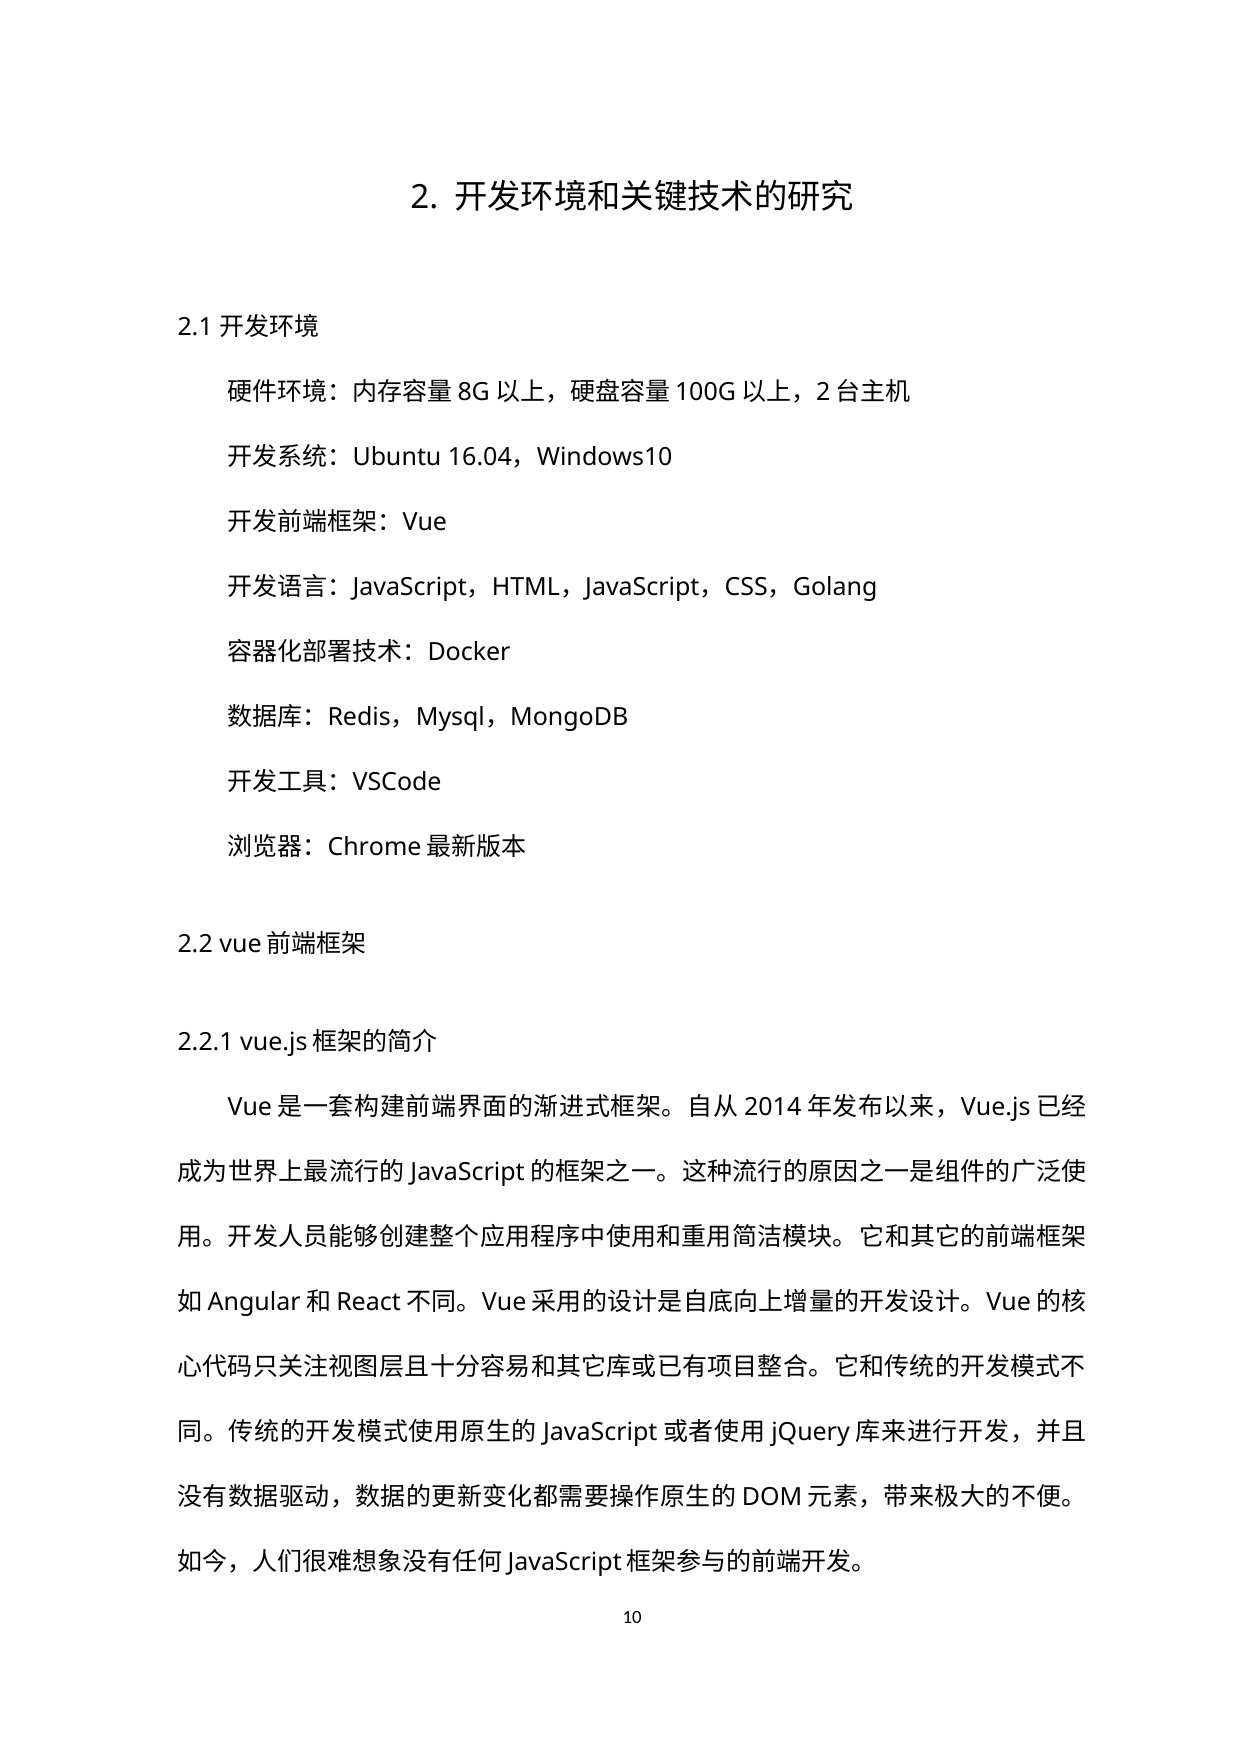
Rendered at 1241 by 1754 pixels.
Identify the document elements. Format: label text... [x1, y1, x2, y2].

text 数据库：Redis，Mysql，MongoDB [177, 682, 1087, 747]
text 开发系统：Ubuntu 16.04，Windows10 [177, 422, 1087, 487]
text 开发前端框架：Vue [177, 487, 1087, 552]
text Vue是一套构建前端界面的渐进式框架。自从2014年发布以来，Vue.js已经成为世界上最流行的JavaScript的框架之一。这种流行的原因之一是组件的广泛使用。开发人员能够创建整个应用程序中使用和重用简洁模块。它和其它的前端框架如Angular和React不同。Vue采用的设计是自底向上增量的开发设计。Vue的核心代码只关注视图层且十分容易和其它库或已有项目整合。它和传统的开发模式不同。传统的开发模式使用原生的JavaScript或者使用jQuery库来进行开发，并且没有数据驱动，数据的更新变化都需要操作原生的DOM元素，带来极大的不便。如今，人们很难想象没有任何JavaScript框架参与的前端开发。 [177, 1072, 1087, 1592]
text 开发语言：JavaScript，HTML，JavaScript，CSS，Golang [177, 552, 1087, 617]
text 2.2.1 vue.js框架的简介 [177, 1007, 1087, 1072]
text 开发工具：VSCode [177, 747, 1087, 812]
text 开发环境和关键技术的研究 [177, 162, 1087, 227]
text 浏览器：Chrome最新版本 [177, 812, 1087, 877]
text 2.2 vue前端框架 [177, 909, 1087, 974]
text 硬件环境：内存容量8G以上，硬盘容量100G以上，2台主机 [177, 357, 1087, 422]
text 容器化部署技术：Docker [177, 617, 1087, 682]
text 2.1 开发环境 [177, 292, 1087, 357]
